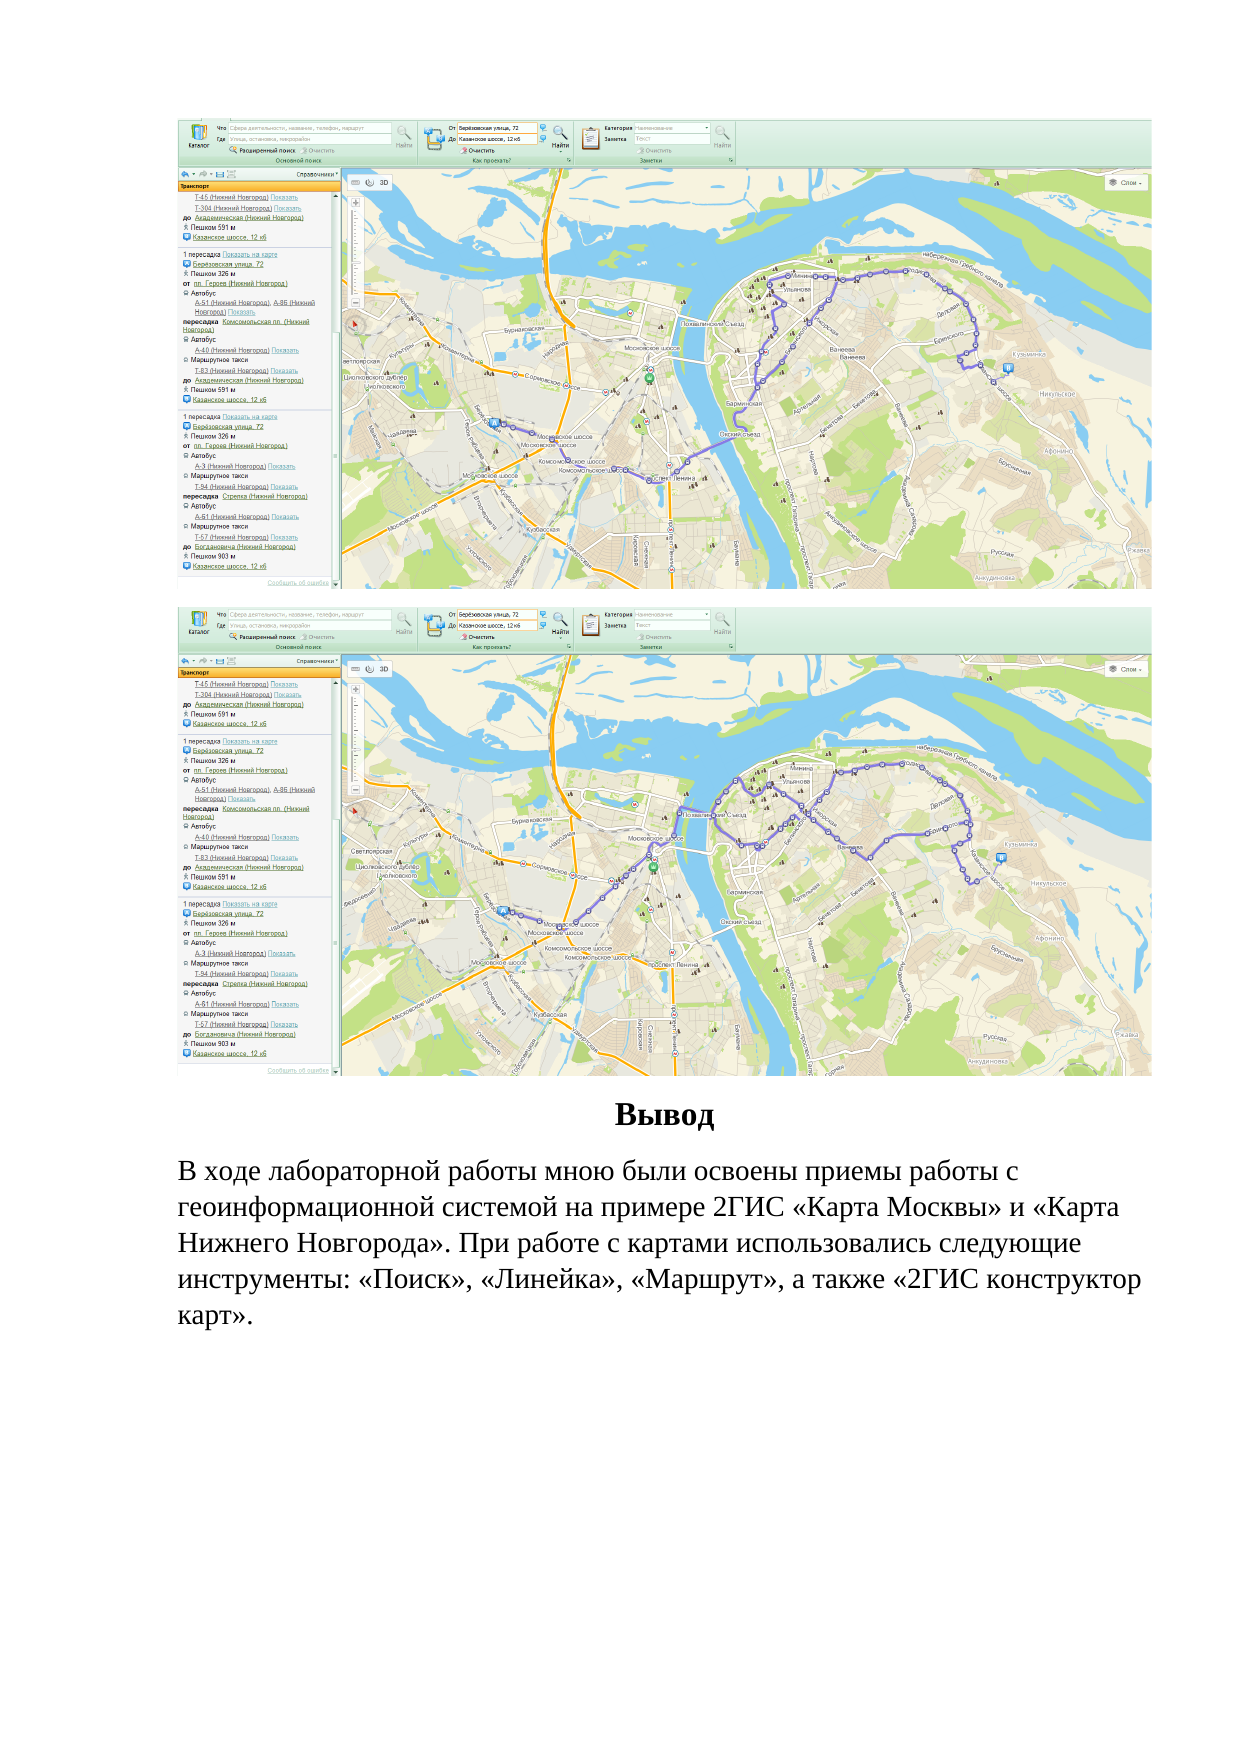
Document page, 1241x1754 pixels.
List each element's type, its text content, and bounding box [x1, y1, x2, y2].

picture [177, 607, 1152, 1076]
picture [177, 118, 1152, 589]
text В ходе лабораторной работы мною были освоены приемы работы с геоинформационной системой на примере 2ГИС «Карта Москвы» и «Карта Нижнего Новгорода». При работе с картами использовались следующие инструменты: «Поиск», «Линейка», «Маршрут», а также «2ГИС конструктор карт». [177, 1153, 1152, 1331]
text Вывод [177, 1094, 1152, 1133]
